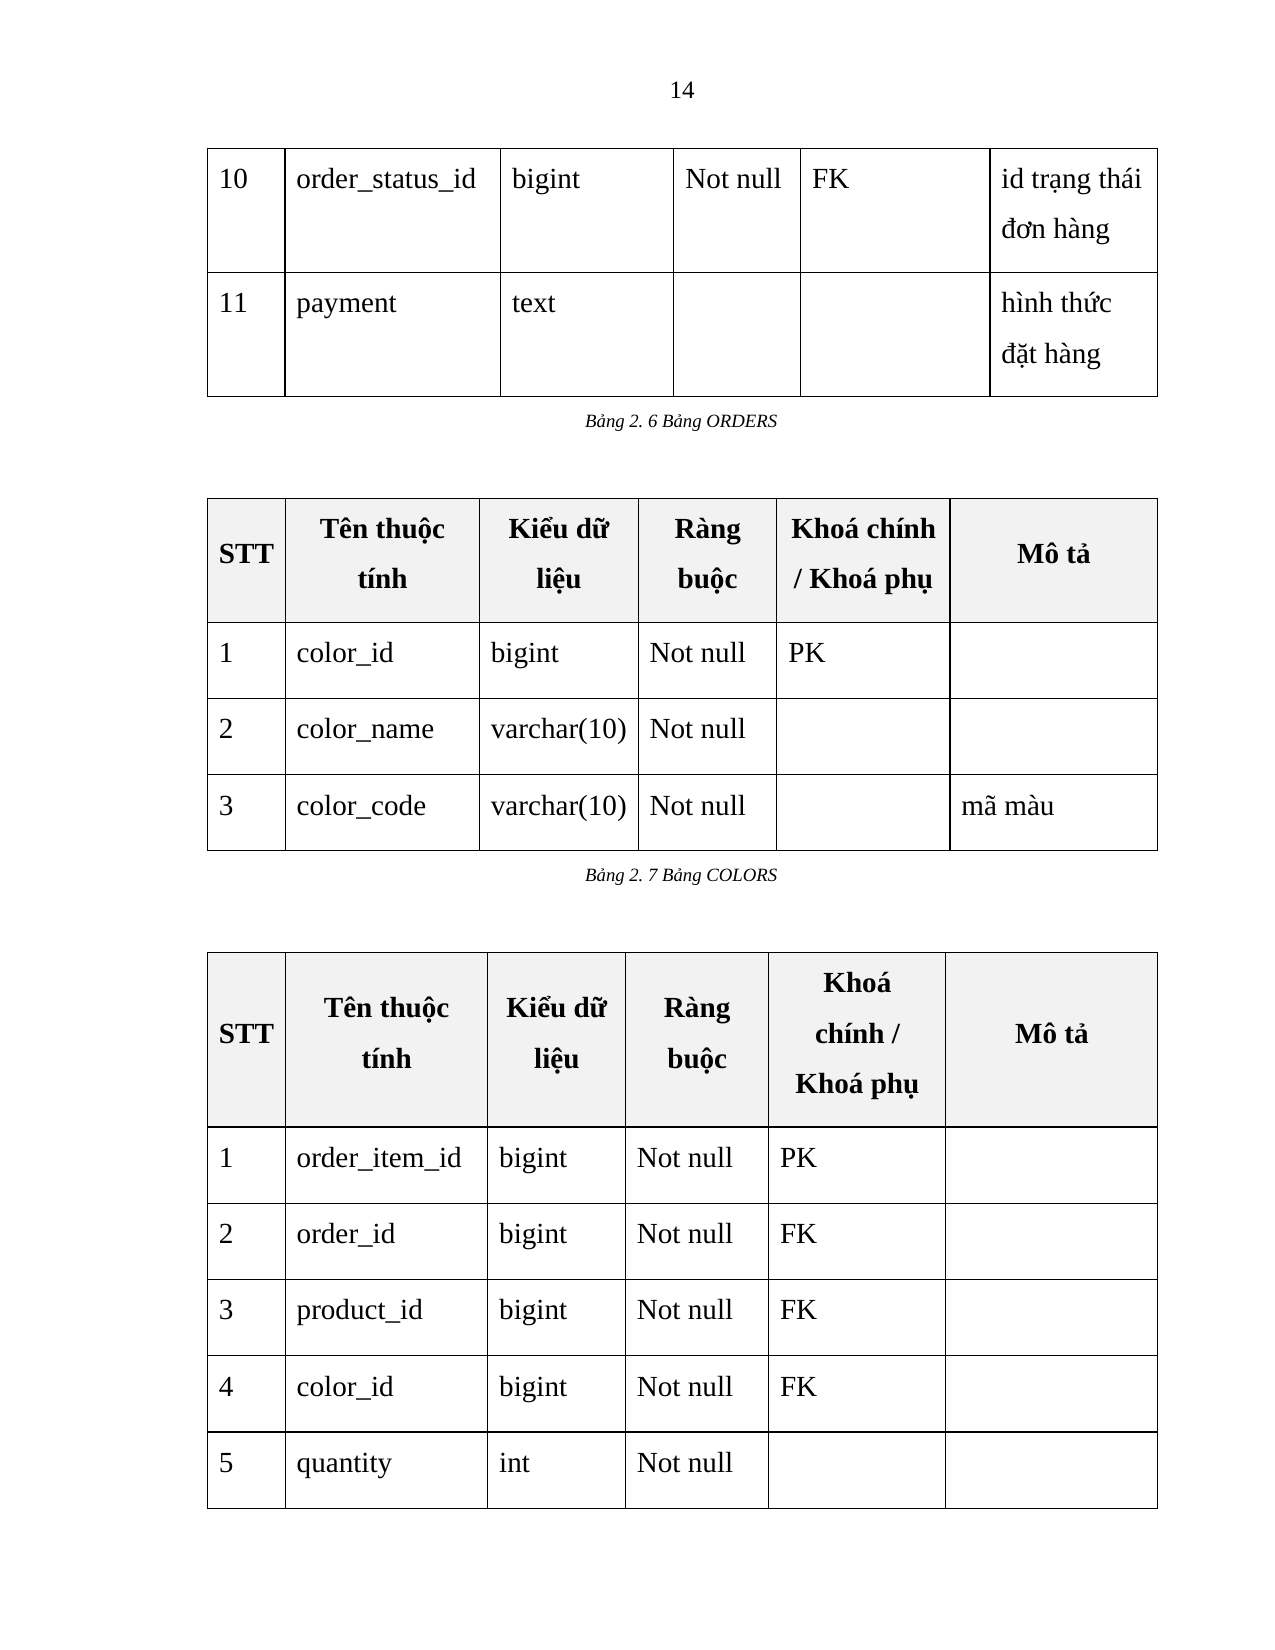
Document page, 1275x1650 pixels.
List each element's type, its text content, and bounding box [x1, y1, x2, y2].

table_cell 5 [208, 1433, 285, 1508]
table_cell text [501, 273, 673, 396]
table_cell id trạng thái đơn hàng [991, 149, 1157, 272]
table_cell 2 [208, 1204, 285, 1279]
table_cell [951, 699, 1157, 774]
table_header STT [208, 953, 285, 1126]
table_cell int [488, 1433, 625, 1508]
table_header Khoá chính / Khoá phụ [769, 953, 945, 1126]
table_cell Not null [626, 1204, 768, 1279]
table_header Ràng buộc [639, 499, 776, 622]
table_cell [769, 1433, 945, 1508]
table_cell [777, 699, 949, 774]
table_cell varchar(10) [480, 775, 638, 850]
table_cell Not null [674, 149, 800, 272]
table_cell Not null [639, 775, 776, 850]
table_cell [674, 273, 800, 396]
table_header Ràng buộc [626, 953, 768, 1126]
table_cell bigint [488, 1280, 625, 1355]
text Bảng 2. 6 Bảng ORDERS [207, 409, 1157, 431]
table_cell 1 [208, 623, 285, 698]
table_cell bigint [488, 1356, 625, 1431]
table_cell Not null [639, 699, 776, 774]
table_cell order_item_id [286, 1128, 487, 1203]
table_cell mã màu [951, 775, 1157, 850]
table_header Tên thuộc tính [286, 953, 487, 1126]
table_cell 3 [208, 775, 285, 850]
table_header Tên thuộc tính [286, 499, 479, 622]
table_cell FK [769, 1204, 945, 1279]
table_header Mô tả [951, 499, 1157, 622]
table_cell 1 [208, 1128, 285, 1203]
table_cell color_id [286, 623, 479, 698]
text Bảng 2. 7 Bảng COLORS [207, 864, 1157, 886]
table_cell [777, 775, 949, 850]
table_cell FK [801, 149, 989, 272]
table_cell hình thức đặt hàng [991, 273, 1157, 396]
table_cell [951, 623, 1157, 698]
table_cell varchar(10) [480, 699, 638, 774]
table_cell 10 [208, 149, 284, 272]
table_cell [946, 1356, 1157, 1431]
table_cell Not null [626, 1433, 768, 1508]
table_cell payment [286, 273, 500, 396]
table_cell color_id [286, 1356, 487, 1431]
table_cell Not null [639, 623, 776, 698]
table_cell [946, 1280, 1157, 1355]
table_cell [801, 273, 989, 396]
table_cell 2 [208, 699, 285, 774]
table_cell 3 [208, 1280, 285, 1355]
table_cell PK [769, 1128, 945, 1203]
table_cell Not null [626, 1356, 768, 1431]
table_cell color_code [286, 775, 479, 850]
table_cell 4 [208, 1356, 285, 1431]
table_header Kiểu dữ liệu [488, 953, 625, 1126]
table_cell bigint [488, 1204, 625, 1279]
table_cell bigint [501, 149, 673, 272]
table_cell bigint [480, 623, 638, 698]
table_cell FK [769, 1280, 945, 1355]
table_cell quantity [286, 1433, 487, 1508]
table_header Kiểu dữ liệu [480, 499, 638, 622]
table_header STT [208, 499, 285, 622]
table_header Mô tả [946, 953, 1157, 1126]
table_cell Not null [626, 1280, 768, 1355]
table_cell product_id [286, 1280, 487, 1355]
table_cell order_status_id [286, 149, 500, 272]
table_header Khoá chính / Khoá phụ [777, 499, 949, 622]
table_cell bigint [488, 1128, 625, 1203]
table_cell order_id [286, 1204, 487, 1279]
table_cell FK [769, 1356, 945, 1431]
table_cell PK [777, 623, 949, 698]
table_cell Not null [626, 1128, 768, 1203]
table_cell 11 [208, 273, 284, 396]
table_cell [946, 1128, 1157, 1203]
table_cell [946, 1433, 1157, 1508]
table_cell [946, 1204, 1157, 1279]
table_cell color_name [286, 699, 479, 774]
